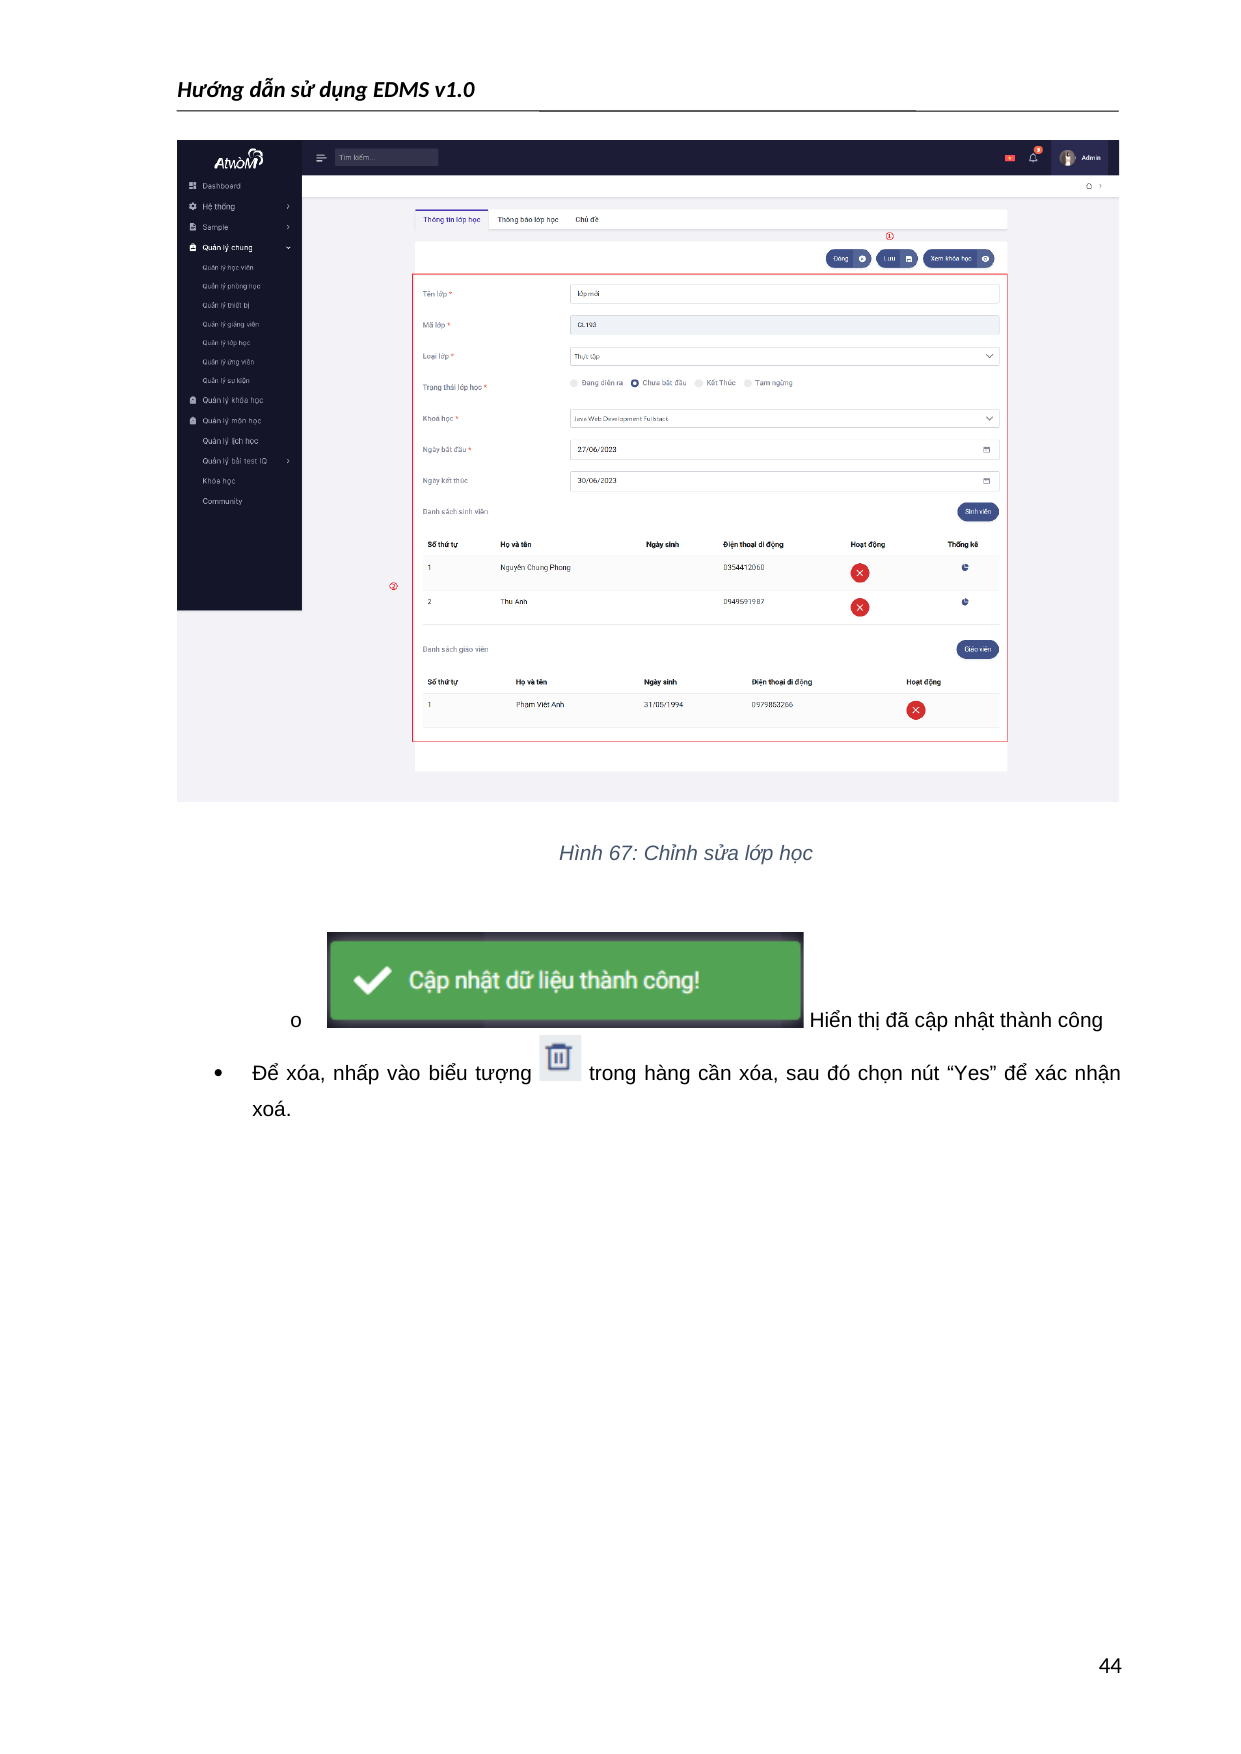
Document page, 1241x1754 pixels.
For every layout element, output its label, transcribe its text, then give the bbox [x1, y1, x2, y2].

picture [177, 140, 1120, 802]
text Hình 4.6.9 : Chỉnh sửa lớp học [252, 841, 1122, 864]
list Để xóa, nhấp vào biểu tượng trong hàng cần xóa, sau đó chọn nút “Yes” để xác nhận xoá. [214, 1035, 1122, 1121]
picture [327, 932, 804, 1028]
picture [539, 1035, 582, 1081]
